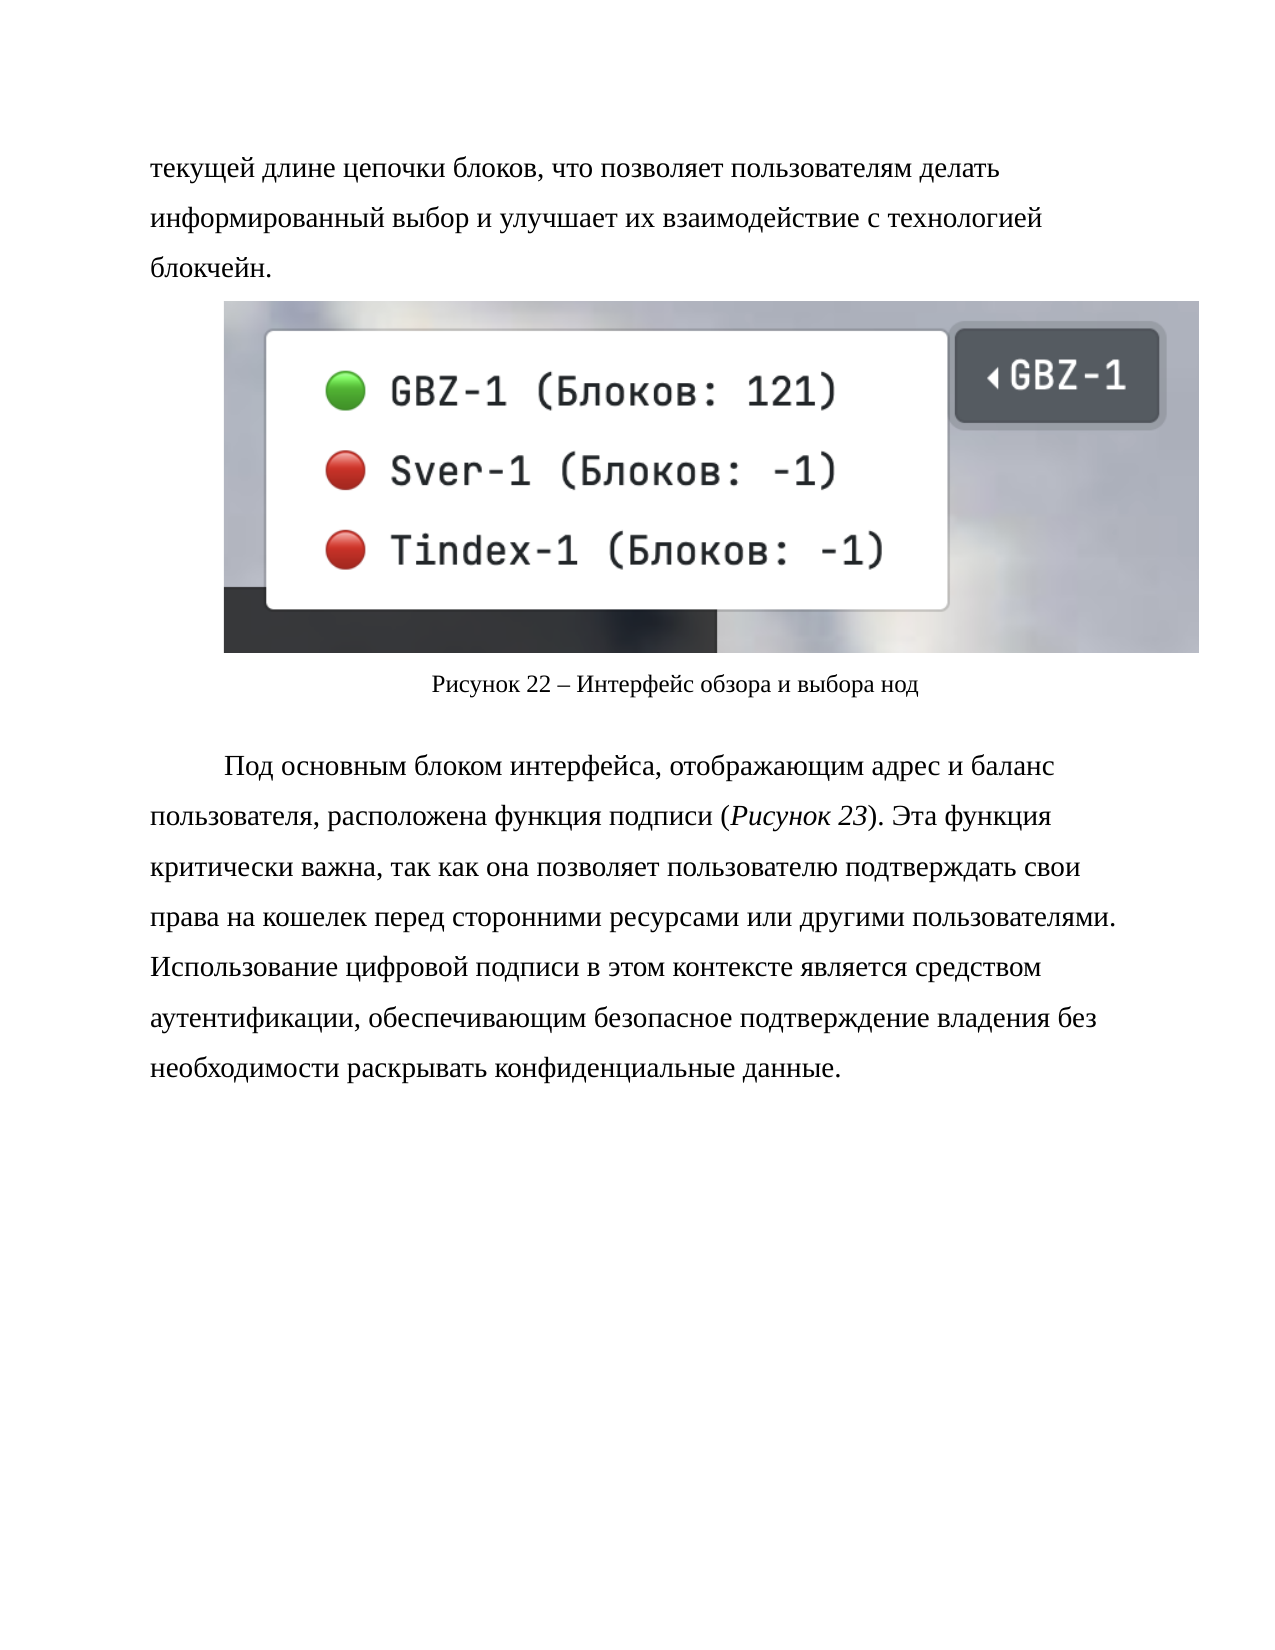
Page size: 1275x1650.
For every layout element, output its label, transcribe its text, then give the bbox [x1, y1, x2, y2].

text Под основным блоком интерфейса, отображающим адрес и баланс пользователя, расположена функция подписи (Рисунок 17). Эта функция критически важна, так как она позволяет пользователю подтверждать свои права на кошелек перед сторонними ресурсами или другими пользователями. Использование цифровой подписи в этом контексте является средством аутентификации, обеспечивающим безопасное подтверждение владения без необходимости раскрывать конфиденциальные данные. [150, 748, 1125, 1083]
text Рисунок 22 – Интерфейс обзора и выбора нод [225, 669, 1125, 698]
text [150, 150, 1125, 284]
picture [223, 301, 1199, 653]
